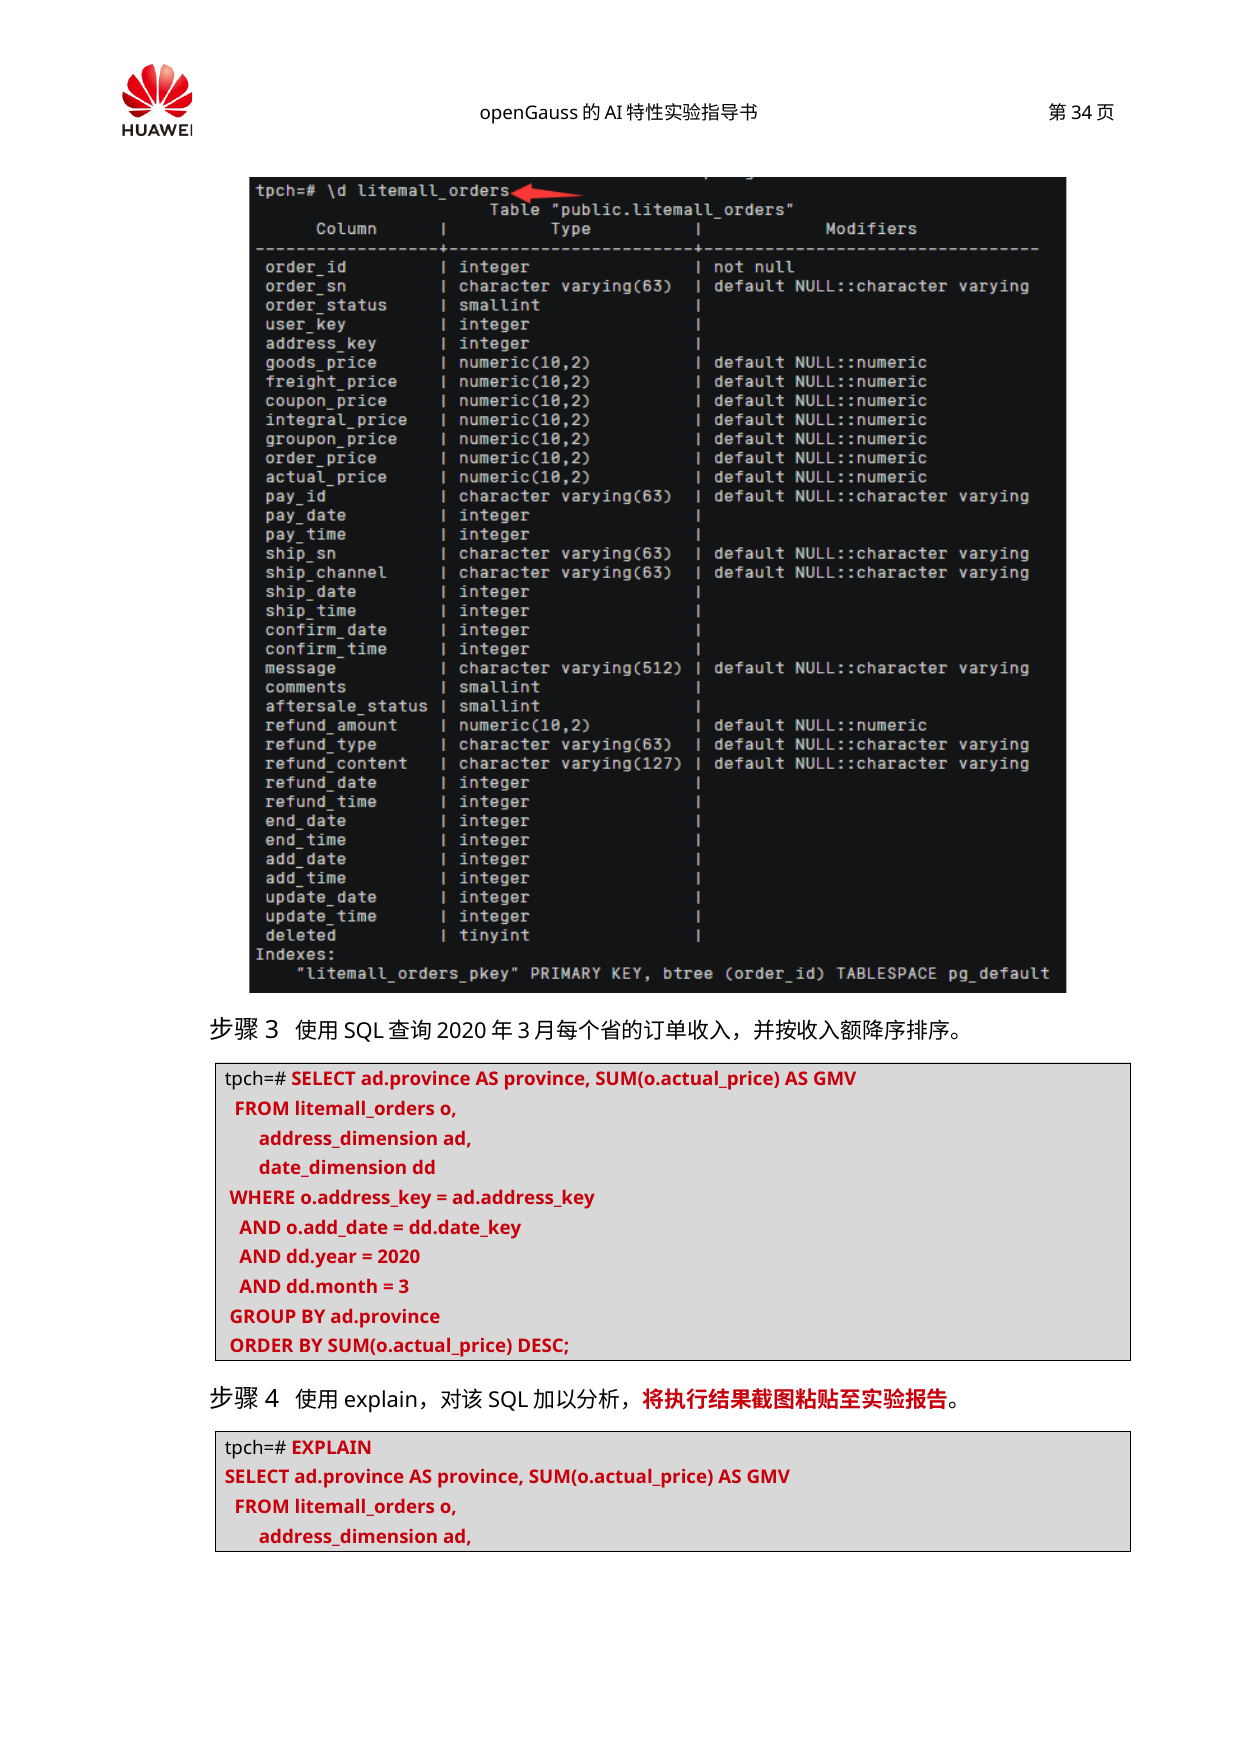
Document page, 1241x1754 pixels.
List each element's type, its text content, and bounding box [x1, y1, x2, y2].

text ORDER BY SUM(o.actual_price) DESC; [216, 1330, 1130, 1360]
text AND dd.year = 2020 [216, 1241, 1130, 1269]
text tpch=# EXPLAIN [216, 1432, 1130, 1460]
text tpch=# SELECT ad.province AS province, SUM(o.actual_price) AS GMV [216, 1064, 1130, 1091]
text address_dimension ad, [216, 1520, 1130, 1551]
text 使用explain，对该SQL加以分析，将执行结果截图粘贴至实验报告。 [279, 1378, 1122, 1414]
text AND dd.month = 3 [216, 1270, 1130, 1299]
text address_dimension ad, [216, 1122, 1130, 1151]
text GROUP BY ad.province [216, 1300, 1130, 1329]
picture [122, 64, 193, 136]
text WHERE o.address_key = ad.address_key [216, 1181, 1130, 1210]
text SELECT ad.province AS province, SUM(o.actual_price) AS GMV [216, 1461, 1130, 1489]
picture [249, 177, 1067, 993]
text FROM litemall_orders o, [216, 1490, 1130, 1519]
text date_dimension dd [216, 1152, 1130, 1180]
text FROM litemall_orders o, [216, 1092, 1130, 1121]
text AND o.add_date = dd.date_key [216, 1211, 1130, 1239]
text 使用SQL查询2020年3月每个省的订单收入，并按收入额降序排序。 [279, 1009, 1122, 1046]
